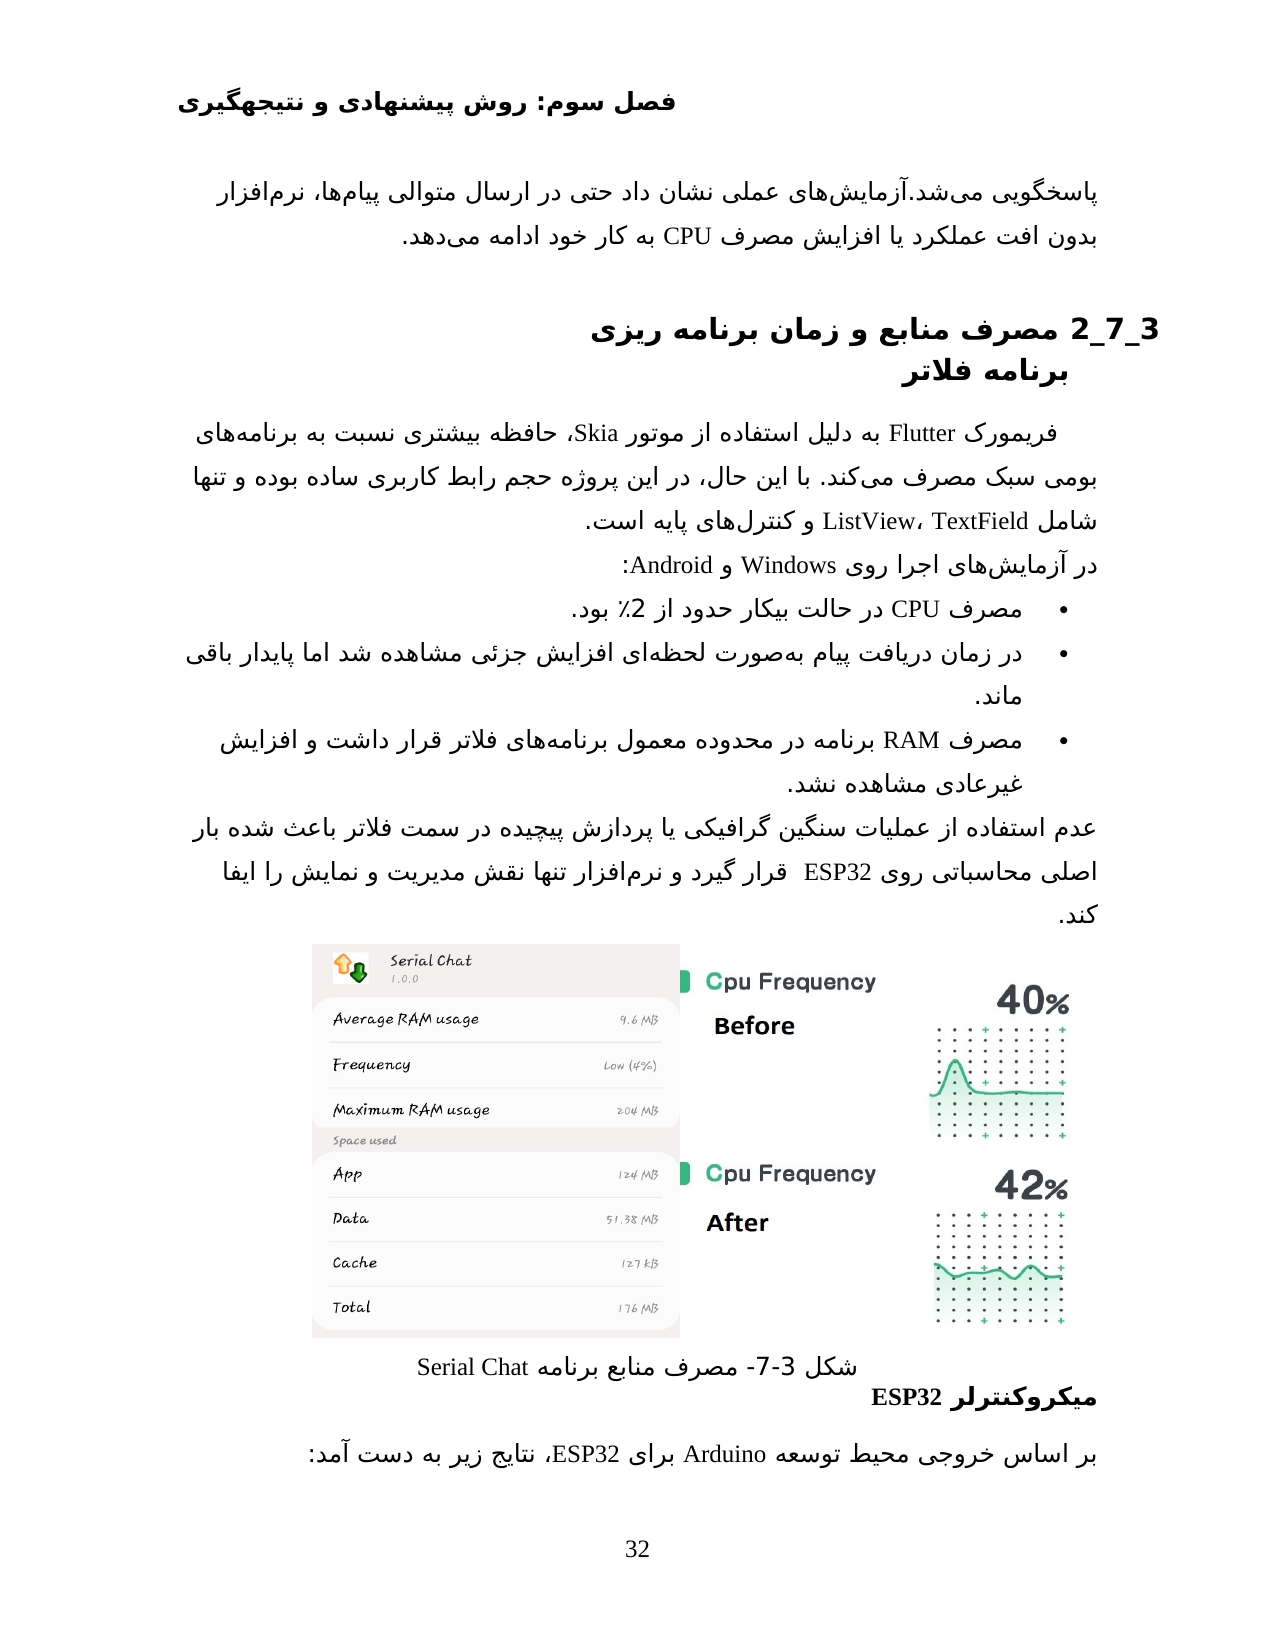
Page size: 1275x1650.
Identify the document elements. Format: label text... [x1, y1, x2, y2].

text فریمورک Flutter به دلیل استفاده از موتور Skia، حافظه بیشتری نسبت به برنامه‌های بومی سبک مصرف می‌کند. با این حال، در این پروژه حجم رابط کاربری ساده بوده و تنها شامل ListView، TextField و کنترل‌های پایه است. [177, 418, 1098, 535]
text عدم استفاده از عملیات سنگین گرافیکی یا پردازش پیچیده در سمت فلاتر باعث شده بار اصلی محاسباتی روی ESP32 قرار گیرد و نرم‌افزار تنها نقش مدیریت و نمایش را ایفا کند. [177, 813, 1098, 929]
list در زمان دریافت پیام به‌صورت لحظه‌ای افزایش جزئی مشاهده شد اما پایدار باقی ماند. [177, 638, 1060, 711]
list مصرف RAM برنامه در محدوده معمول برنامه‌های فلاتر قرار داشت و افزایش غیرعادی مشاهده نشد. [177, 725, 1060, 798]
text شکل 3-7- مصرف منابع برنامه Serial Chat [177, 1352, 1098, 1382]
text بر اساس خروجی محیط توسعه Arduino برای ESP32، نتایج زیر به دست آمد: [177, 1439, 1098, 1469]
list مصرف CPU در حالت بیکار حدود از 2٪ بود. [177, 594, 1060, 623]
text در آزمایش‌های اجرا روی Windows و Android: [177, 550, 1098, 579]
subtitle برنامه فلاتر [177, 353, 1070, 387]
subtitle مصرف منابع و زمان برنامه ریزی [177, 312, 1070, 346]
text میکروکنترلر ESP32 [177, 1382, 1098, 1411]
picture [311, 944, 1098, 1338]
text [177, 177, 1098, 250]
